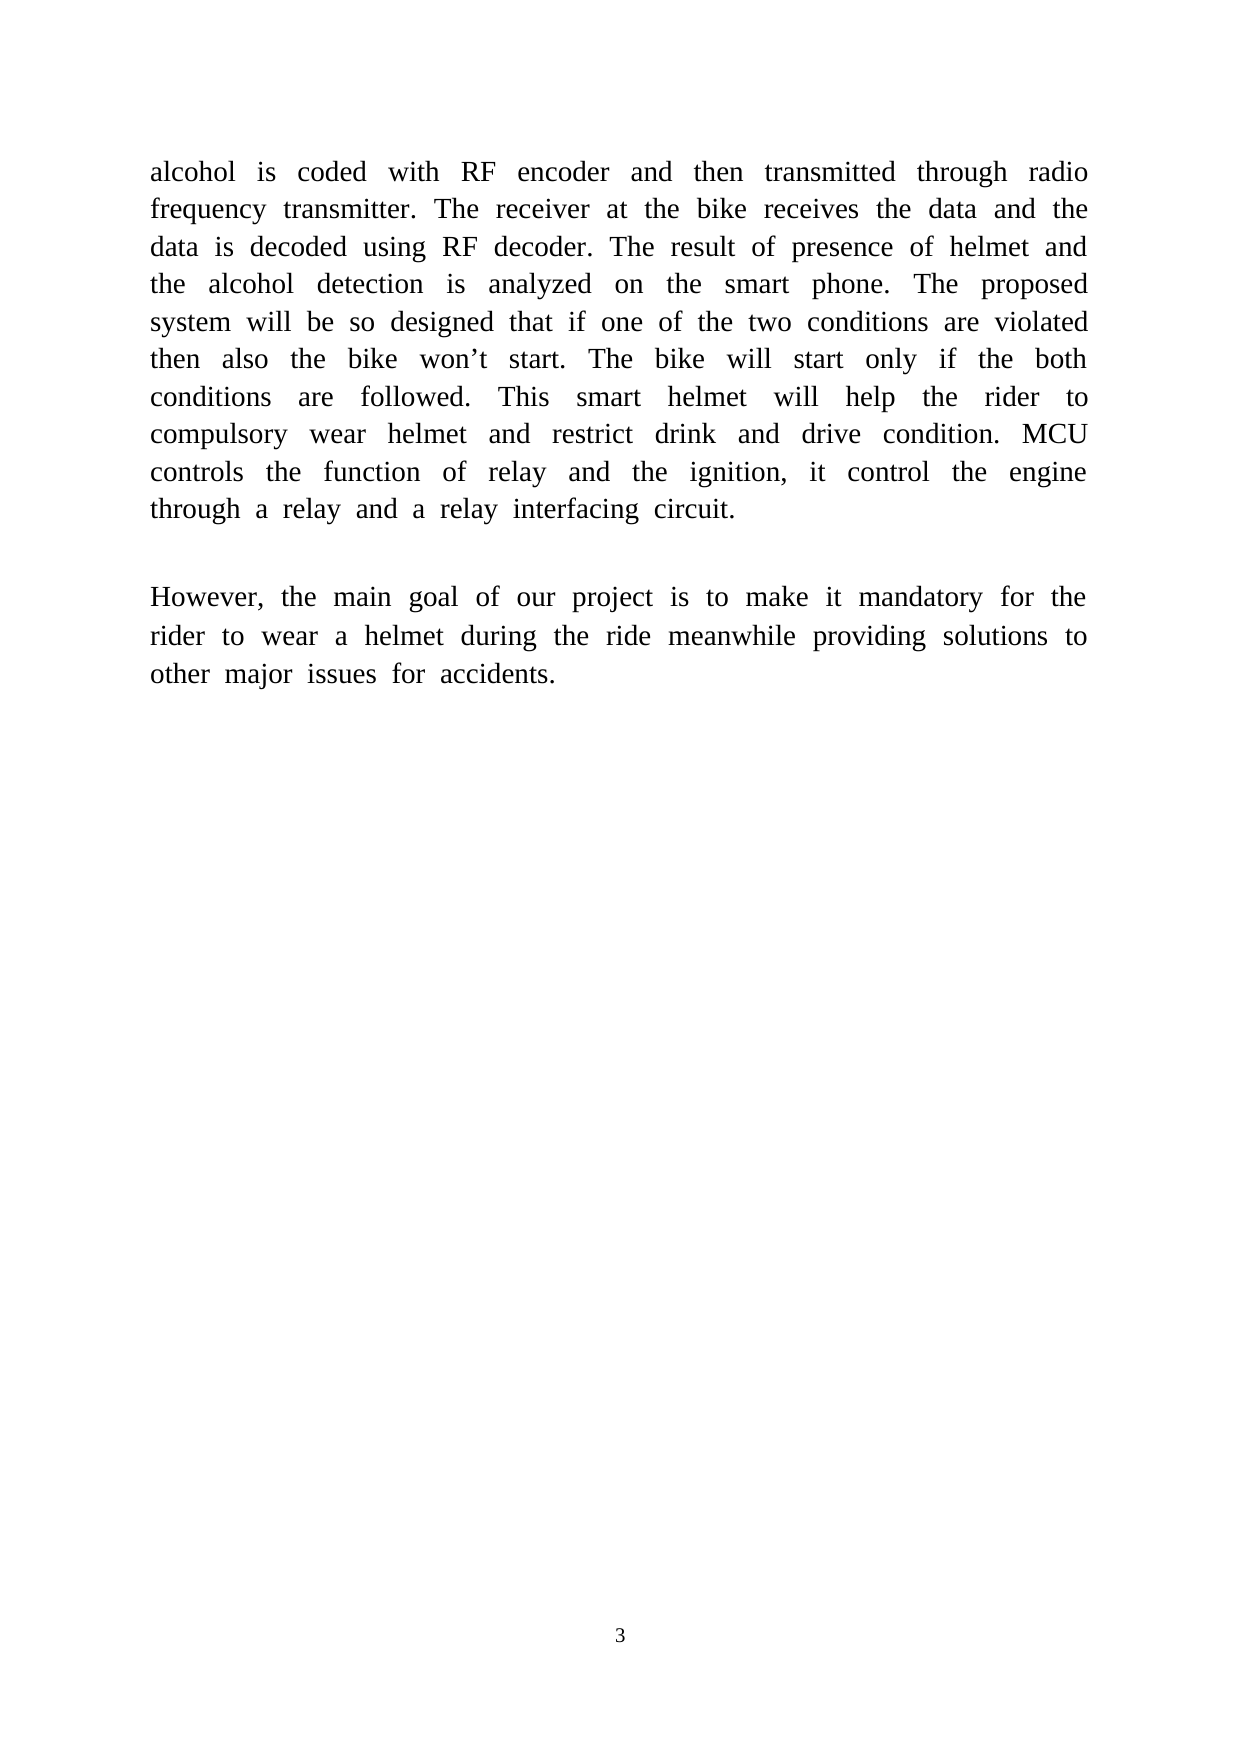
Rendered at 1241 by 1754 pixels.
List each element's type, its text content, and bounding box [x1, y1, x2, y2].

text However, the main goal of our project is to make it mandatory for the rider to wear a helmet during the ride meanwhile providing solutions to other major issues for accidents. [150, 579, 1090, 690]
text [150, 150, 1090, 525]
